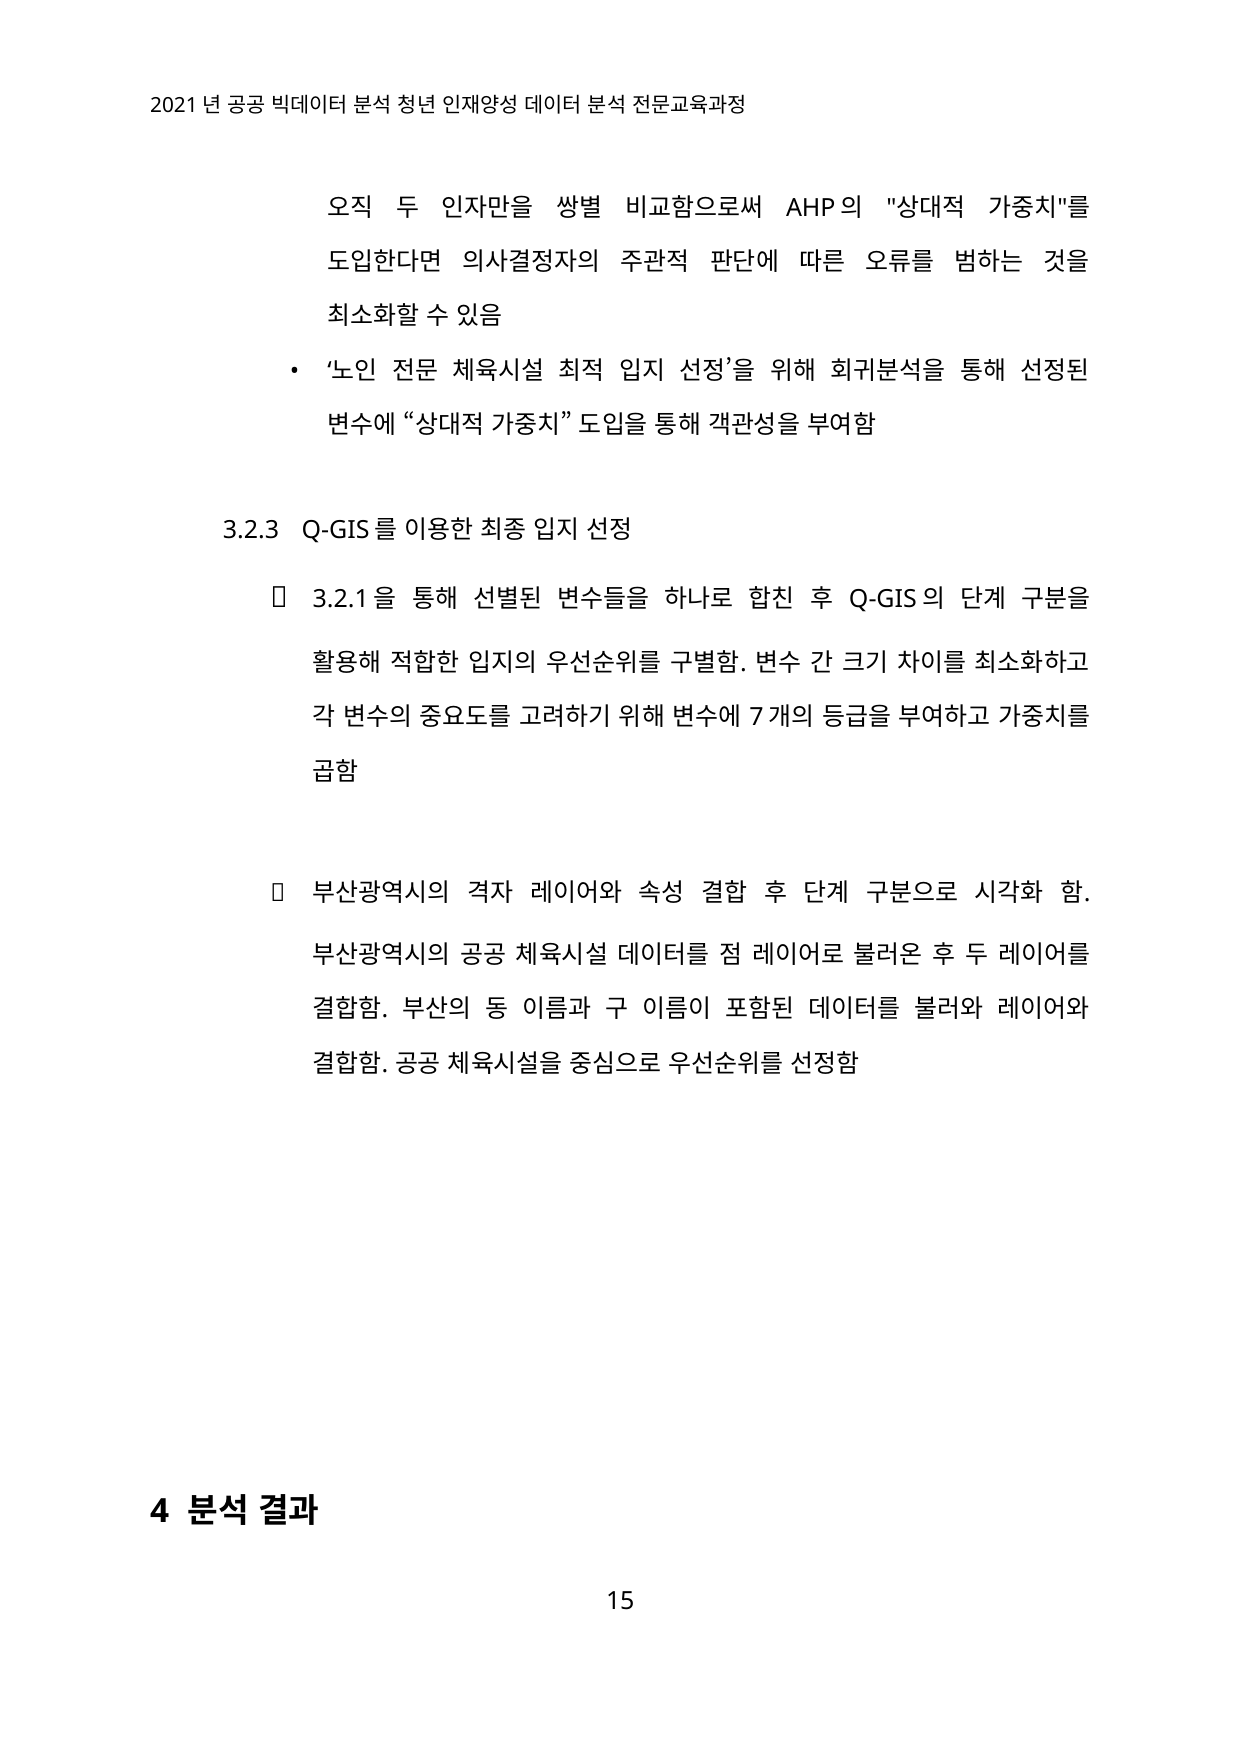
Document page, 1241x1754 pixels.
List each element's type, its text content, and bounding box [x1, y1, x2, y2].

list 3.2.1을 통해 선별된 변수들을 하나로 합친 후 Q-GIS의 단계 구분을 활용해 적합한 입지의 우선순위를 구별함. 변수 간 크기 차이를 최소화하고 각 변수의 중요도를 고려하기 위해 변수에 7개의 등급을 부여하고 가중치를 곱함 [270, 564, 1090, 787]
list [289, 187, 1090, 332]
list 부산광역시의 격자 레이어와 속성 결합 후 단계 구분으로 시각화 함. 부산광역시의 공공 체육시설 데이터를 점 레이어로 불러온 후 두 레이어를 결합함. 부산의 동 이름과 구 이름이 포함된 데이터를 불러와 레이어와 결합함. 공공 체육시설을 중심으로 우선순위를 선정함 [270, 865, 1090, 1079]
list 분석 결과 [150, 1483, 1090, 1532]
list Q-GIS를 이용한 최종 입지 선정 [223, 510, 1090, 546]
list ‘노인 전문 체육시설 최적 입지 선정’을 위해 회귀분석을 통해 선정된 변수에 “상대적 가중치” 도입을 통해 객관성을 부여함 [289, 350, 1090, 441]
